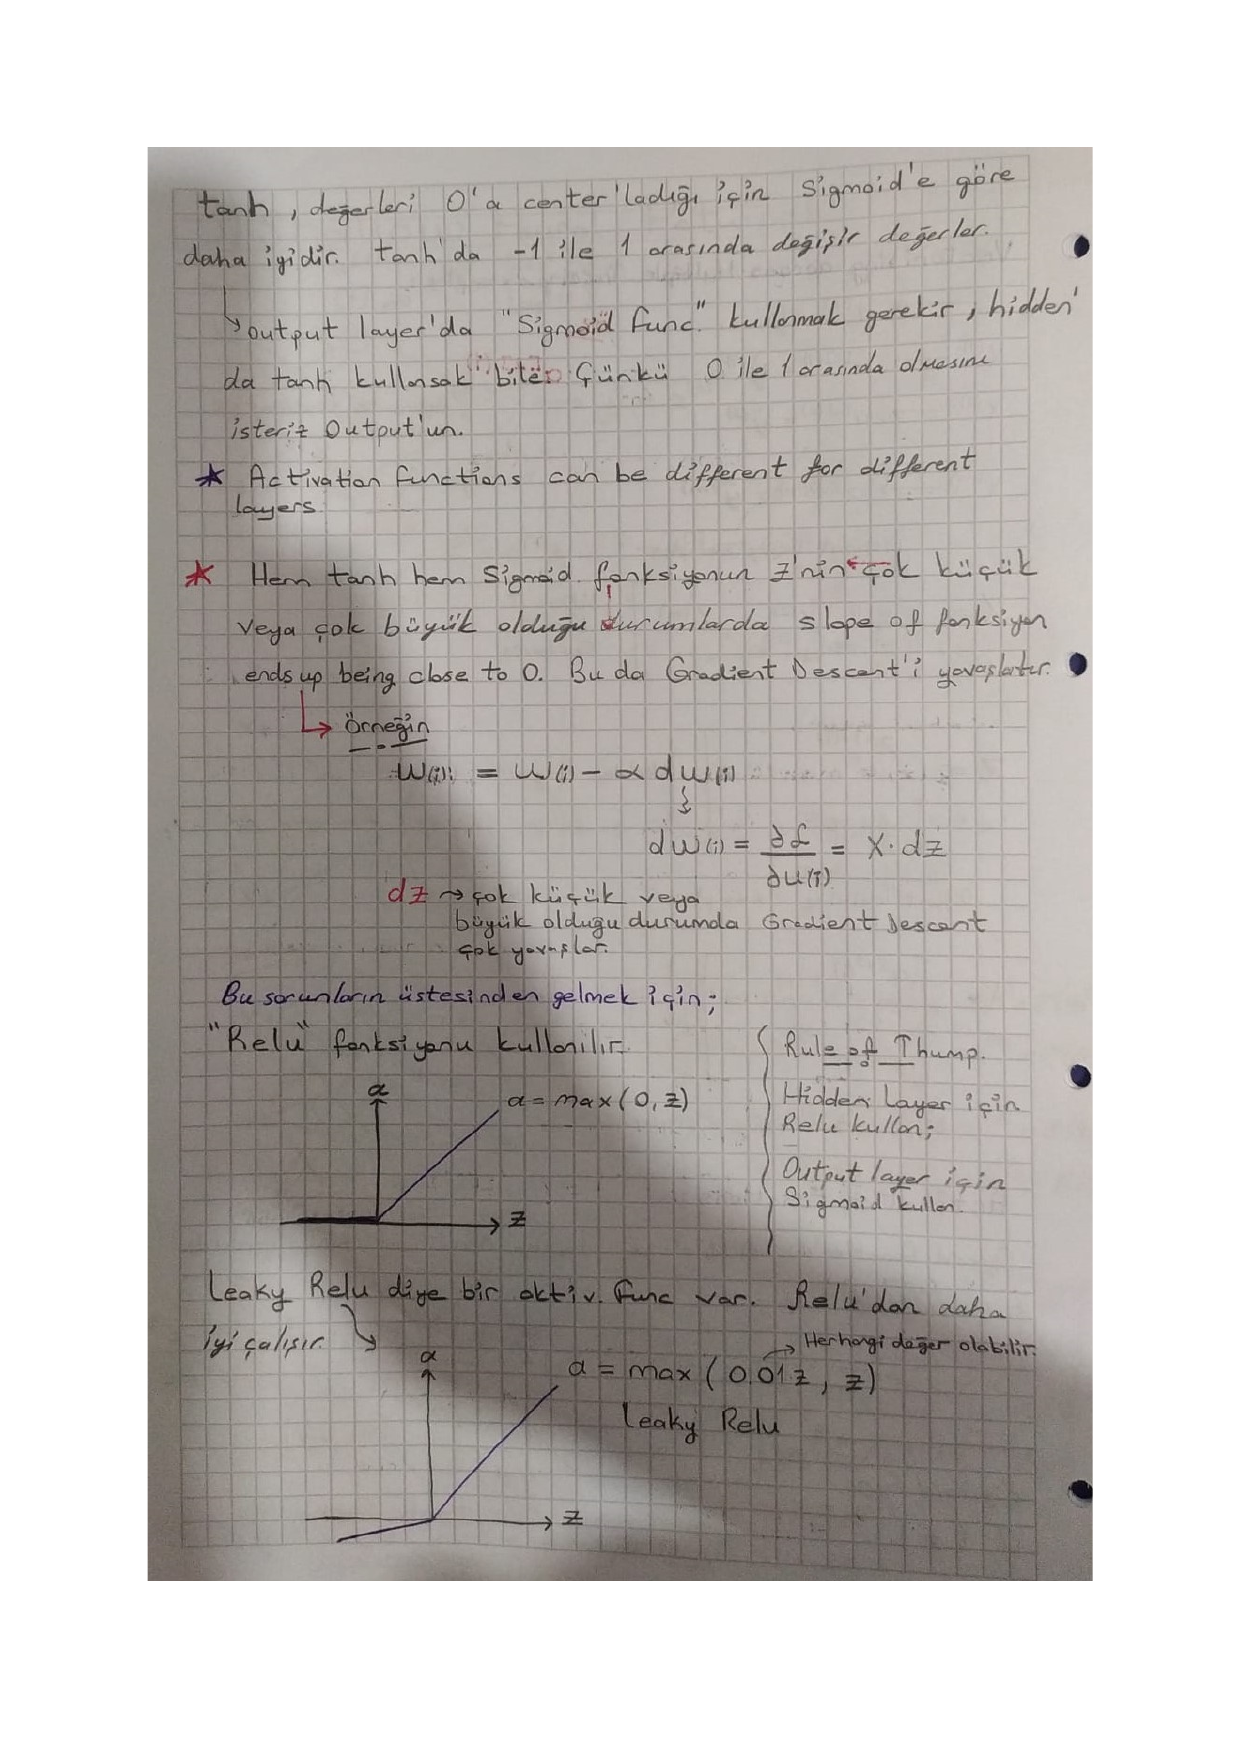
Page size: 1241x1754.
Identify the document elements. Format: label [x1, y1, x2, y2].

picture [147, 147, 1093, 1581]
